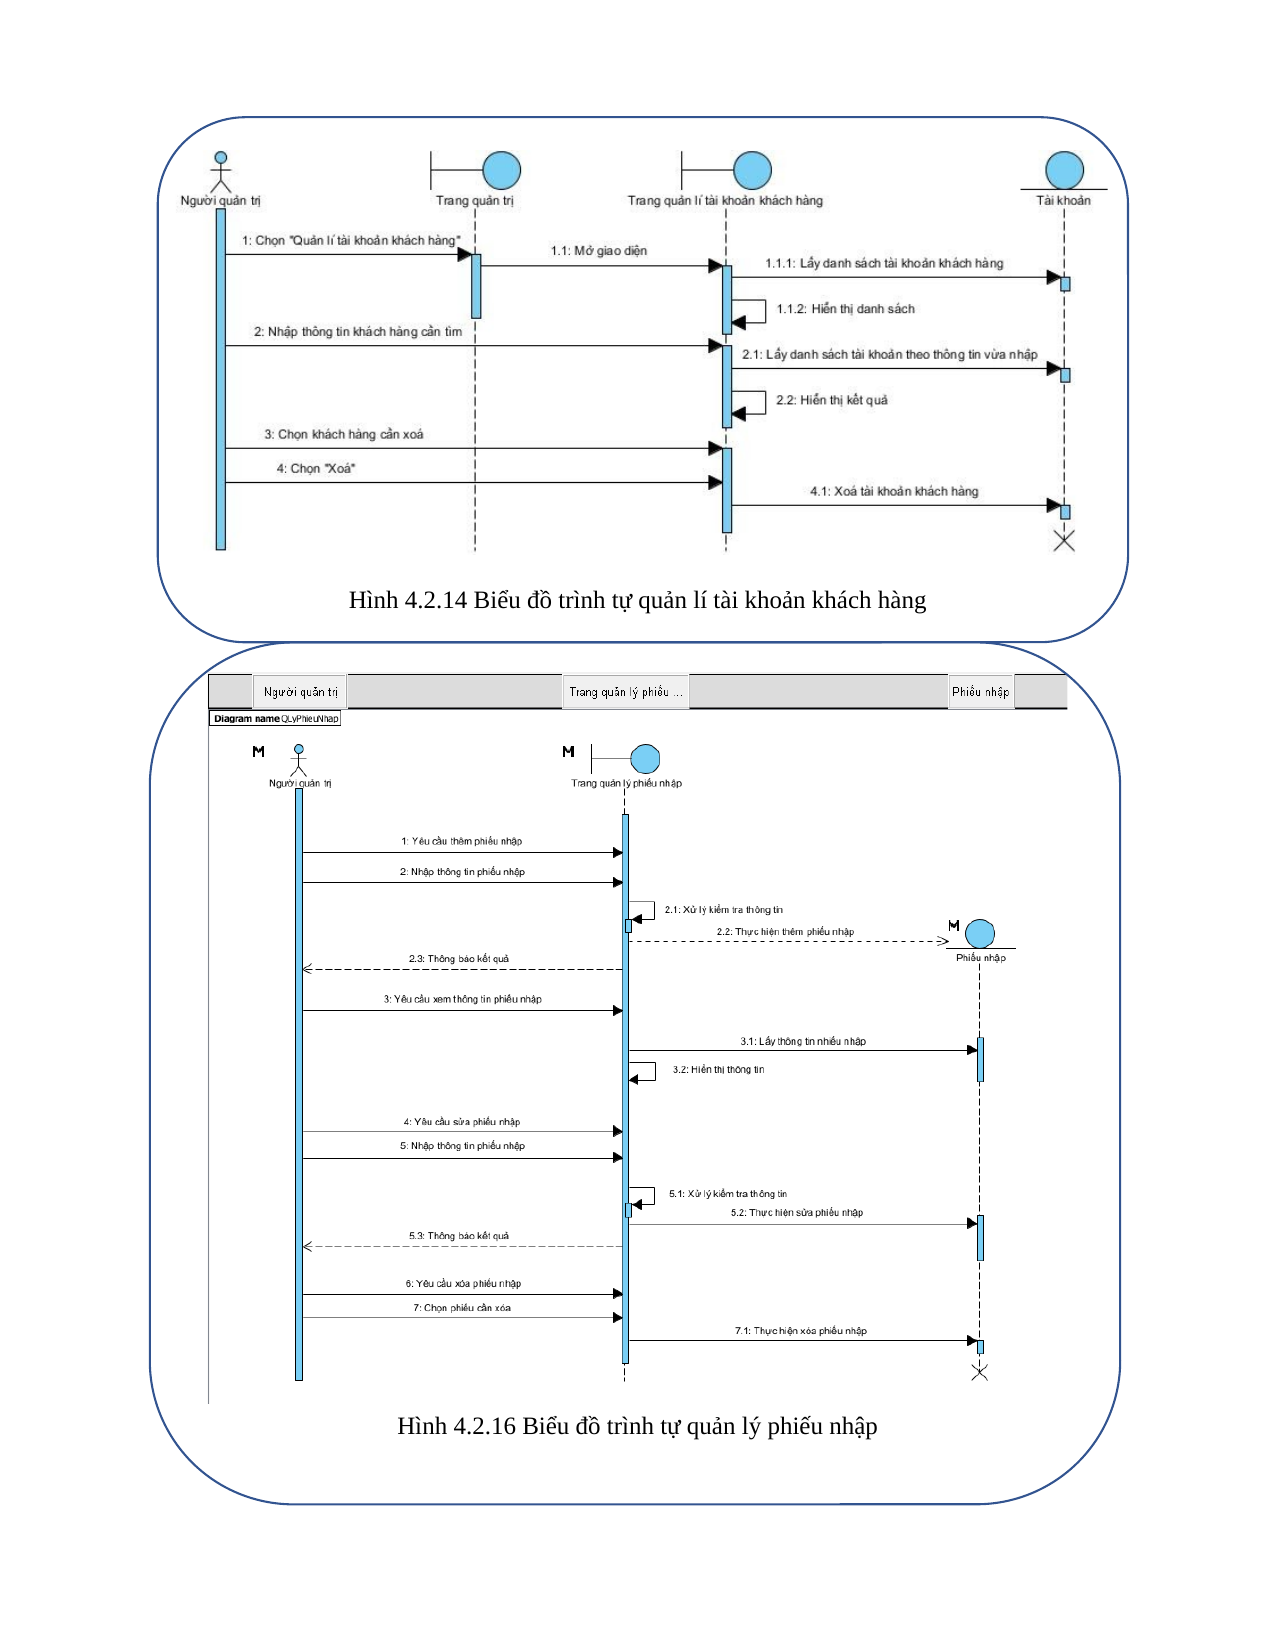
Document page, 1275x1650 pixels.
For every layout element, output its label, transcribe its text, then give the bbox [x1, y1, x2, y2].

picture [207, 672, 1068, 1404]
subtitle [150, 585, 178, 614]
subtitle Hình 4.2.16 Biểu đồ trình tự quản lý phiếu nhập [161, 1411, 1109, 1440]
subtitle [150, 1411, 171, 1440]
subtitle Hình 4.2.14 Biểu đồ trình tự quản lí tài khoản khách hàng [165, 585, 1121, 614]
picture [167, 150, 174, 161]
picture [167, 150, 1108, 555]
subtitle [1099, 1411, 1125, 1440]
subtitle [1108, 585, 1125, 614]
